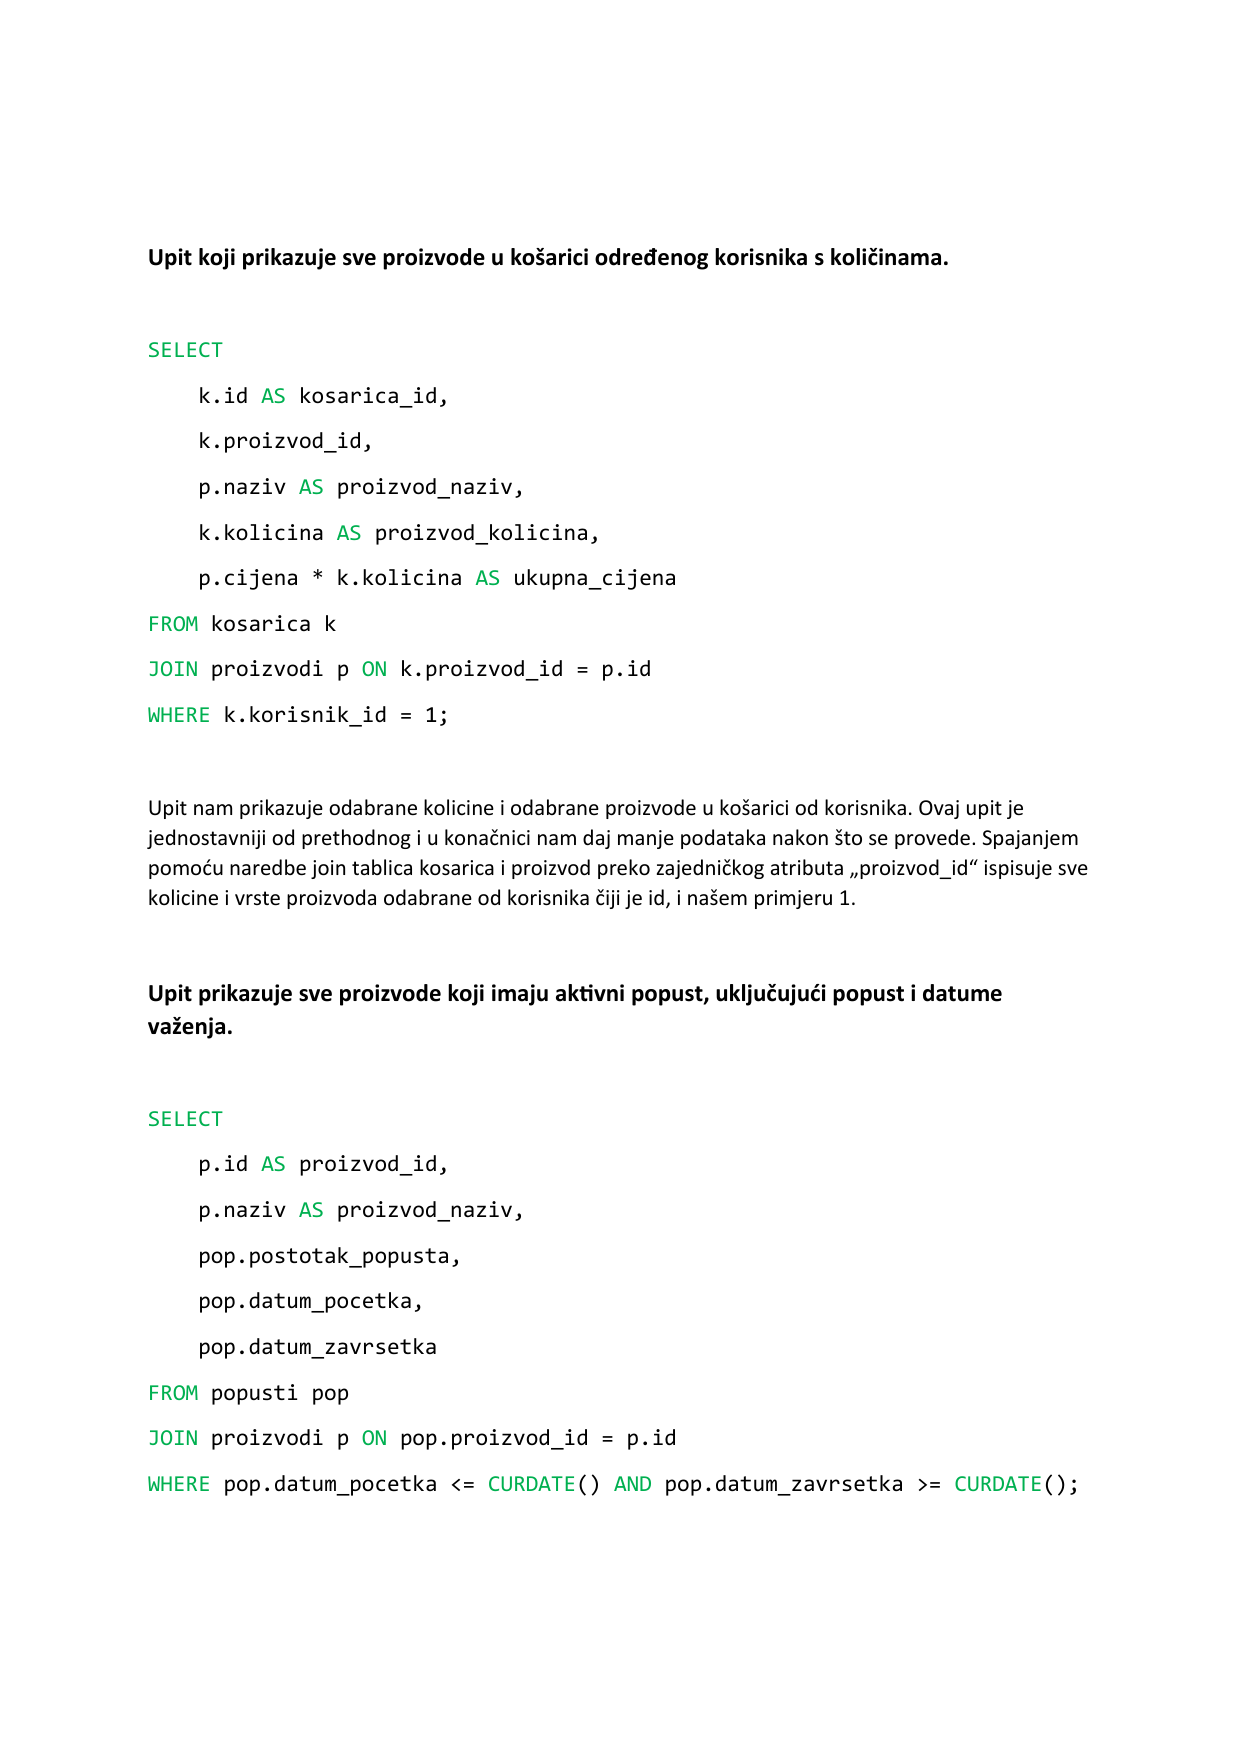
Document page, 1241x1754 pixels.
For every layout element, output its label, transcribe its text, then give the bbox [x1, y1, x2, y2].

text p.cijena * k.kolicina AS ukupna_cijena [148, 565, 1093, 592]
text WHERE k.korisnik_id = 1; [148, 702, 1093, 728]
text SELECT [148, 1105, 1093, 1132]
text k.kolicina AS proizvod_kolicina, [148, 519, 1093, 546]
text pop.postotak_popusta, [148, 1242, 1093, 1269]
text p.naziv AS proizvod_naziv, [148, 1197, 1093, 1223]
text Upit nam prikazuje odabrane kolicine i odabrane proizvode u košarici od korisnika. Ovaj upit je jednostavniji od prethodnog i u konačnici nam daj manje podataka nakon što se provede. Spajanjem pomoću naredbe join tablica kosarica i proizvod preko zajedničkog atributa „proizvod_id“ ispisuje sve kolicine i vrste proizvoda odabrane od korisnika čiji je id, i našem primjeru 1. [148, 793, 1093, 911]
text pop.datum_zavrsetka [148, 1333, 1093, 1360]
text p.naziv AS proizvod_naziv, [148, 473, 1093, 500]
text JOIN proizvodi p ON k.proizvod_id = p.id [148, 656, 1093, 683]
text WHERE pop.datum_pocetka <= CURDATE() AND pop.datum_zavrsetka >= CURDATE(); [148, 1470, 1093, 1497]
text k.id AS kosarica_id, [148, 382, 1093, 409]
text FROM popusti pop [148, 1379, 1093, 1406]
text Upit prikazuje sve proizvode koji imaju aktivni popust, uključujući popust i datume važenja. [148, 977, 1093, 1041]
text JOIN proizvodi p ON pop.proizvod_id = p.id [148, 1425, 1093, 1452]
text FROM kosarica k [148, 610, 1093, 637]
text Upit koji prikazuje sve proizvode u košarici određenog korisnika s količinama. [148, 241, 1093, 272]
text k.proizvod_id, [148, 428, 1093, 455]
text SELECT [148, 337, 1093, 363]
text p.id AS proizvod_id, [148, 1151, 1093, 1178]
text pop.datum_pocetka, [148, 1288, 1093, 1315]
